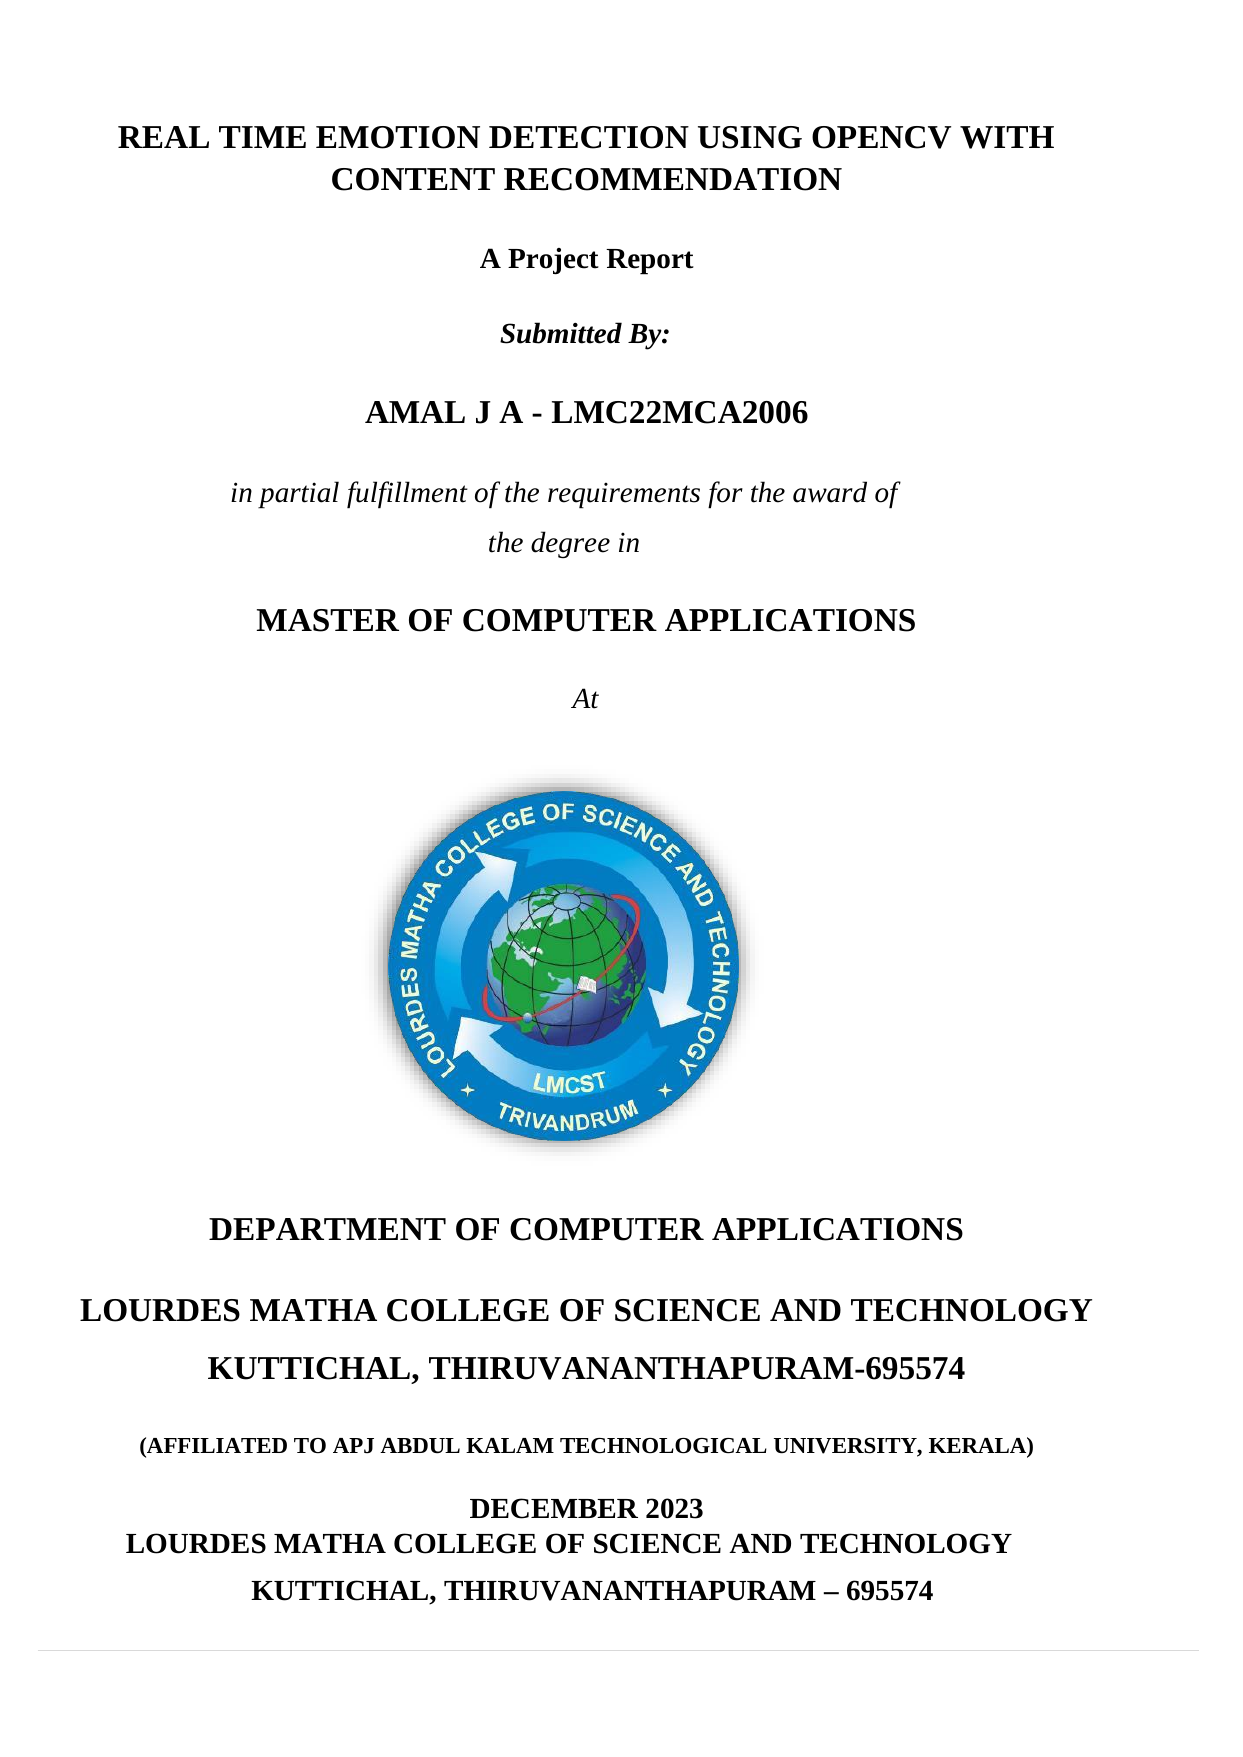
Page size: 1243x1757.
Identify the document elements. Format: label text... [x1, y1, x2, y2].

table_cell A Project Report [38, 215, 1135, 296]
table_cell AMAL J A - LMC22MCA2006 [38, 372, 1135, 453]
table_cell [38, 1566, 1138, 1650]
picture [361, 765, 764, 1166]
table_header REAL TIME EMOTION DETECTION USING OPENCV WITH CONTENT RECOMMENDATION [38, 116, 1135, 214]
table_header LOURDES MATHA COLLEGE OF SCIENCE AND TECHNOLOGY [38, 1528, 1138, 1566]
table_cell in partial fulfillment of the requirements for the award of the degree in [38, 453, 1135, 580]
table_cell DEPARTMENT OF COMPUTER APPLICATIONS LOURDES MATHA COLLEGE OF SCIENCE AND TECHNOLOGY KUTTICHAL, THIRUVANANTHAPURAM-695574 [38, 1188, 1135, 1410]
table_cell [38, 741, 1135, 1188]
table_cell Submitted By: [38, 296, 1135, 372]
table_cell MASTER OF COMPUTER APPLICATIONS At [38, 580, 1135, 741]
table_cell (AFFILIATED TO APJ ABDUL KALAM TECHNOLOGICAL UNIVERSITY, KERALA) DECEMBER 2023 [38, 1410, 1135, 1528]
